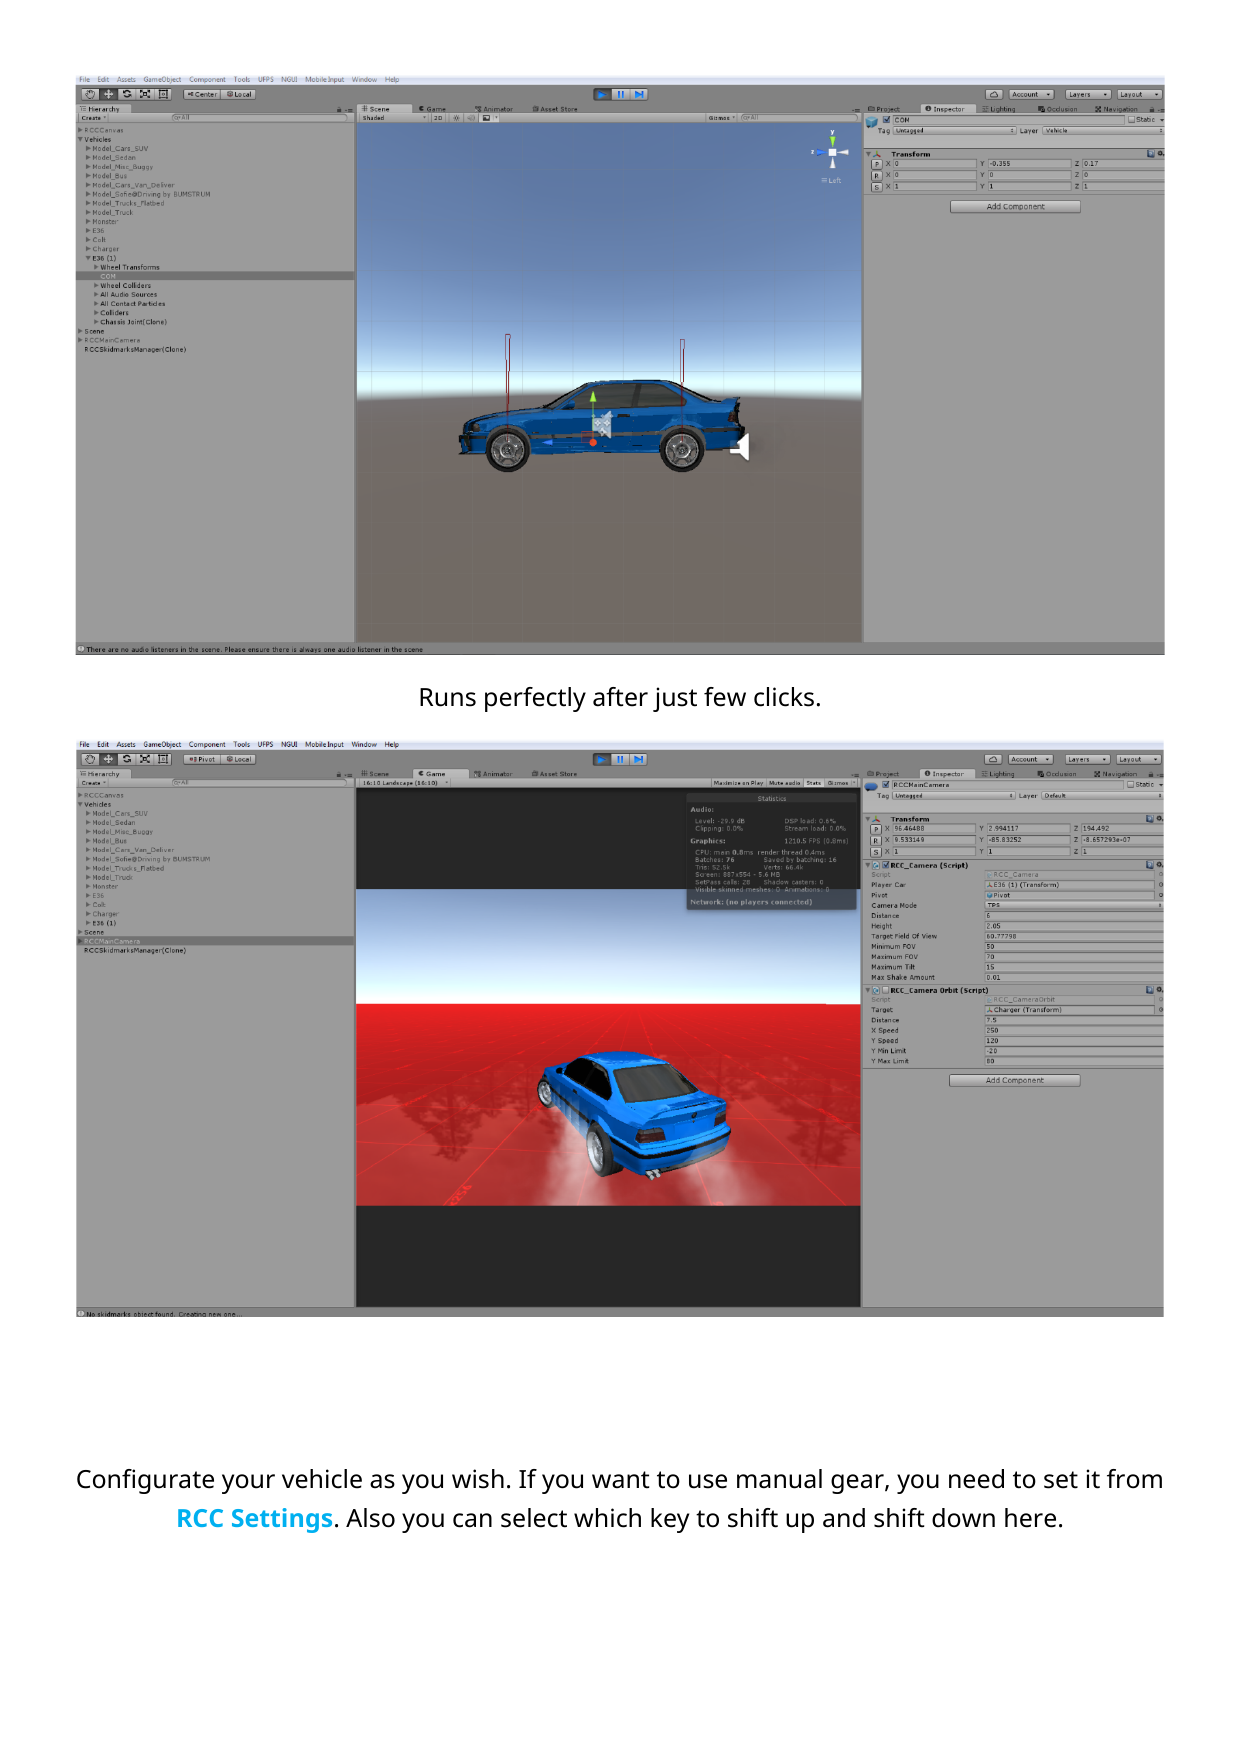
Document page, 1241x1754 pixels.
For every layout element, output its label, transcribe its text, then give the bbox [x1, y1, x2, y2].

picture [76, 739, 1164, 1317]
text Runs perfectly after just few clicks. [75, 680, 1165, 714]
picture [75, 75, 1165, 655]
text Configurate your vehicle as you wish. If you want to use manual gear, you need to set it from RCC Settings. Also you can select which key to shift up and shift down here. [75, 1461, 1165, 1534]
